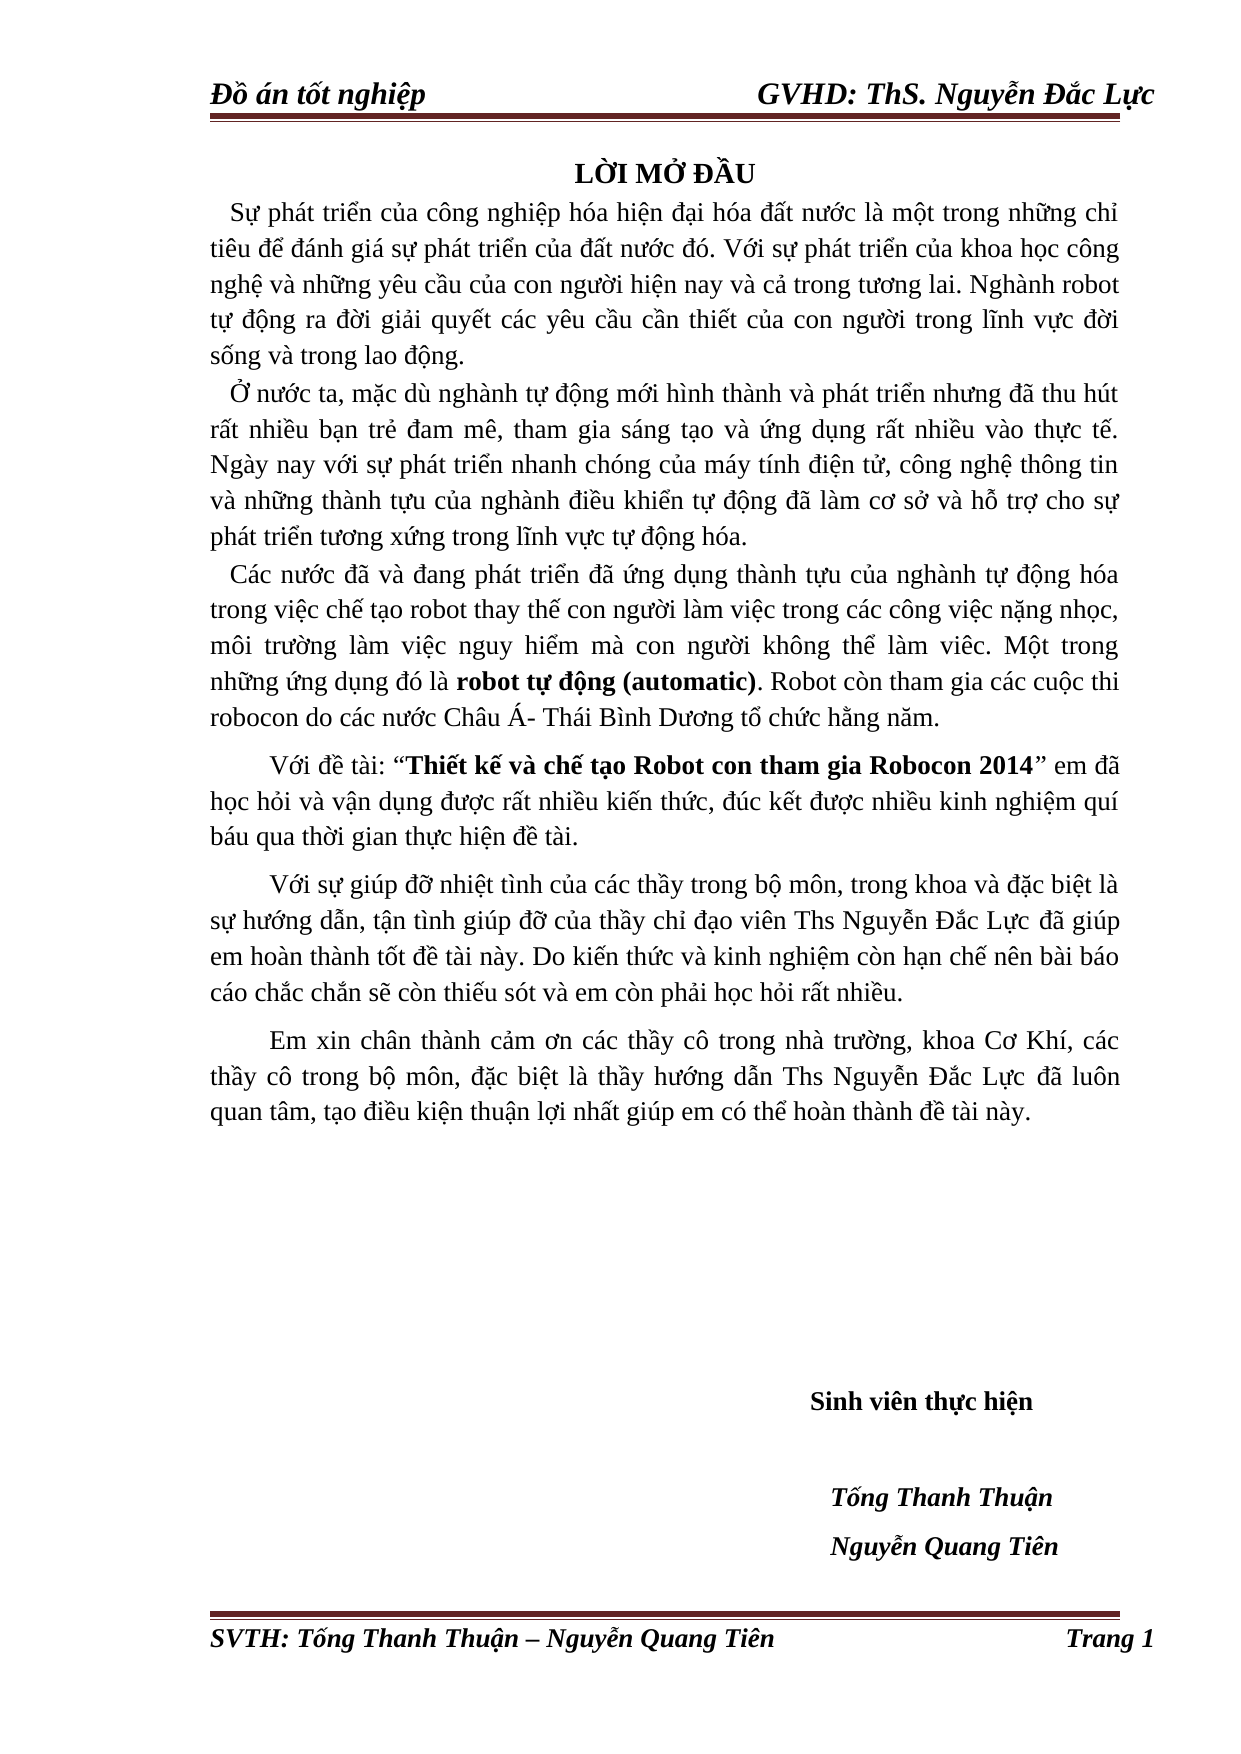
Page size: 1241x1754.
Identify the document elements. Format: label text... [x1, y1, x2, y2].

text Các nước đã và đang phát triển đã ứng dụng thành tựu của nghành tự động hóa trong việc chế tạo robot thay thế con người làm việc trong các công việc nặng nhọc, môi trường làm việc nguy hiểm mà con người không thể làm viêc. Một trong những ứng dụng đó là robot tự động (automatic). Robot còn tham gia các cuộc thi robocon do các nước Châu Á- Thái Bình Dương tổ chức hằng năm. [210, 558, 1120, 732]
text Tống Thanh Thuận [210, 1481, 1120, 1512]
text Sinh viên thực hiện [735, 1385, 1120, 1416]
text LỜI MỞ ĐẦU [210, 156, 1120, 189]
text Em xin chân thành cảm ơn các thầy cô trong nhà trường, khoa Cơ Khí, các thầy cô trong bộ môn, đặc biệt là thầy hướng dẫn Ths Nguyễn Đắc Lực đã luôn quan tâm, tạo điều kiện thuận lợi nhất giúp em có thể hoàn thành đề tài này. [210, 1024, 1120, 1127]
text Ở nước ta, mặc dù nghành tự động mới hình thành và phát triển nhưng đã thu hút rất nhiều bạn trẻ đam mê, tham gia sáng tạo và ứng dụng rất nhiều vào thực tế. Ngày nay với sự phát triển nhanh chóng của máy tính điện tử, công nghệ thông tin và những thành tựu của nghành điều khiển tự động đã làm cơ sở và hỗ trợ cho sự phát triển tương xứng trong lĩnh vực tự động hóa. [210, 377, 1120, 551]
text Sự phát triển của công nghiệp hóa hiện đại hóa đất nước là một trong những chỉ tiêu để đánh giá sự phát triển của đất nước đó. Với sự phát triển của khoa học công nghệ và những yêu cầu của con người hiện nay và cả trong tương lai. Nghành robot tự động ra đời giải quyết các yêu cầu cần thiết của con người trong lĩnh vực đời sống và trong lao động. [210, 196, 1120, 370]
text Với đề tài: “Thiết kế và chế tạo Robot con tham gia Robocon 2014” em đã học hỏi và vận dụng được rất nhiều kiến thức, đúc kết được nhiều kinh nghiệm quí báu qua thời gian thực hiện đề tài. [210, 749, 1120, 852]
text Nguyễn Quang Tiên [210, 1529, 1120, 1561]
text Với sự giúp đỡ nhiệt tình của các thầy trong bộ môn, trong khoa và đặc biệt là sự hướng dẫn, tận tình giúp đỡ của thầy chỉ đạo viên Ths Nguyễn Đắc Lực đã giúp em hoàn thành tốt đề tài này. Do kiến thức và kinh nghiệm còn hạn chế nên bài báo cáo chắc chắn sẽ còn thiếu sót và em còn phải học hỏi rất nhiều. [210, 869, 1120, 1007]
